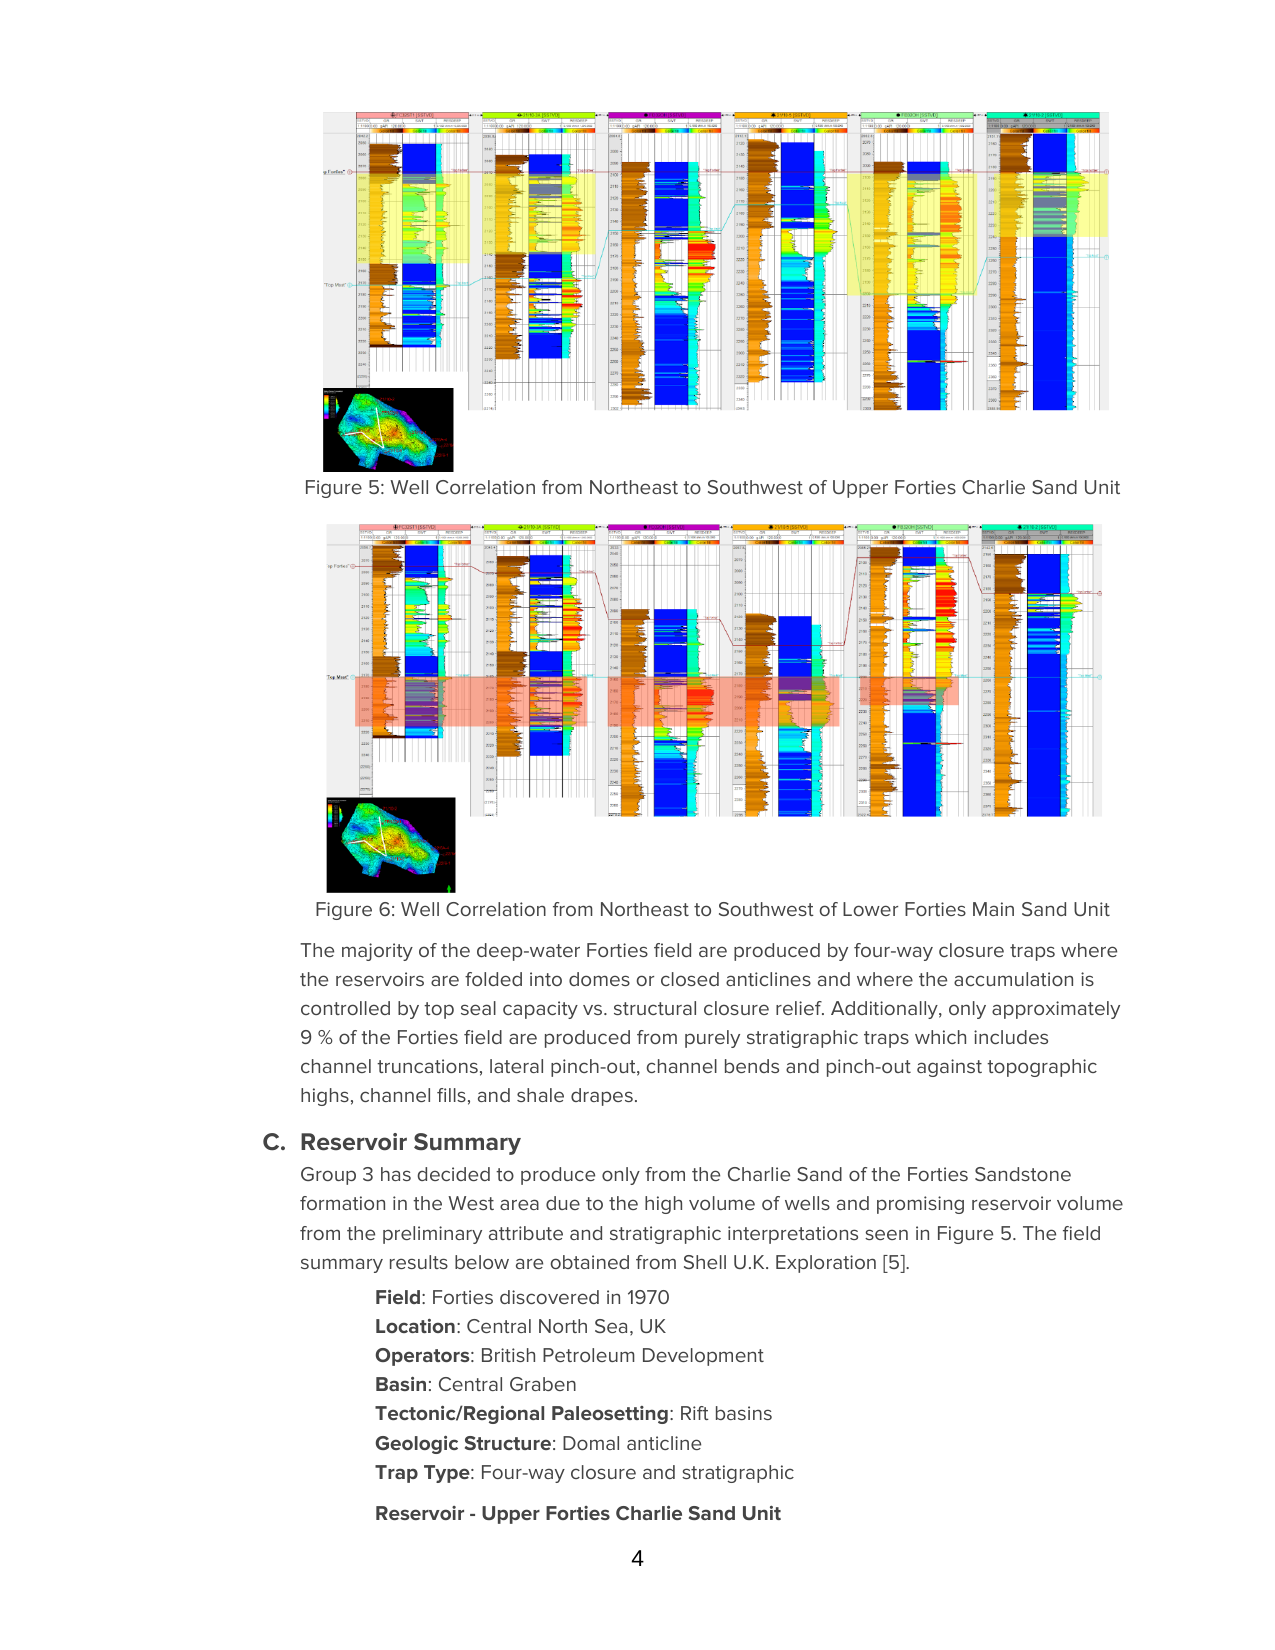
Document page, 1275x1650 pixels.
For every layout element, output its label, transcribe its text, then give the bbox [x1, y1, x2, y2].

text Operators: British Petroleum Development [300, 1343, 1125, 1369]
text Geologic Structure: Domal anticline [300, 1431, 1125, 1456]
text Trap Type: Four-way closure and stratigraphic [300, 1460, 1125, 1485]
picture [315, 105, 1110, 472]
text Group 3 has decided to produce only from the Charlie Sand of the Forties Sandstone formation in the West area due to the high volume of wells and promising reservoir volume from the preliminary attribute and stratigraphic interpretations seen in Figure 5. The field summary results below are obtained from Shell U.K. Exploration [5]. [300, 1162, 1125, 1275]
text Figure 5: Well Correlation from Northeast to Southwest of Upper Forties Charlie Sand Unit [300, 475, 1125, 501]
list Reservoir Summary [262, 1127, 1125, 1158]
text Basin: Central Graben [300, 1372, 1125, 1398]
text Figure 6: Well Correlation from Northeast to Southwest of Lower Forties Main Sand Unit [300, 897, 1125, 922]
text Reservoir - Upper Forties Charlie Sand Unit [300, 1501, 1125, 1526]
picture [315, 522, 1110, 894]
text Field: Forties discovered in 1970 [300, 1285, 1125, 1310]
text Location: Central North Sea, UK [300, 1314, 1125, 1339]
text Tectonic/Regional Paleosetting: Rift basins [300, 1402, 1125, 1427]
text The majority of the deep-water Forties field are produced by four-way closure traps where the reservoirs are folded into domes or closed anticlines and where the accumulation is controlled by top seal capacity vs. structural closure relief. Additionally, only approximately 9 % of the Forties field are produced from purely stratigraphic traps which includes channel truncations, lateral pinch-out, channel bends and pinch-out against topographic highs, channel fills, and shale drapes. [300, 938, 1125, 1109]
